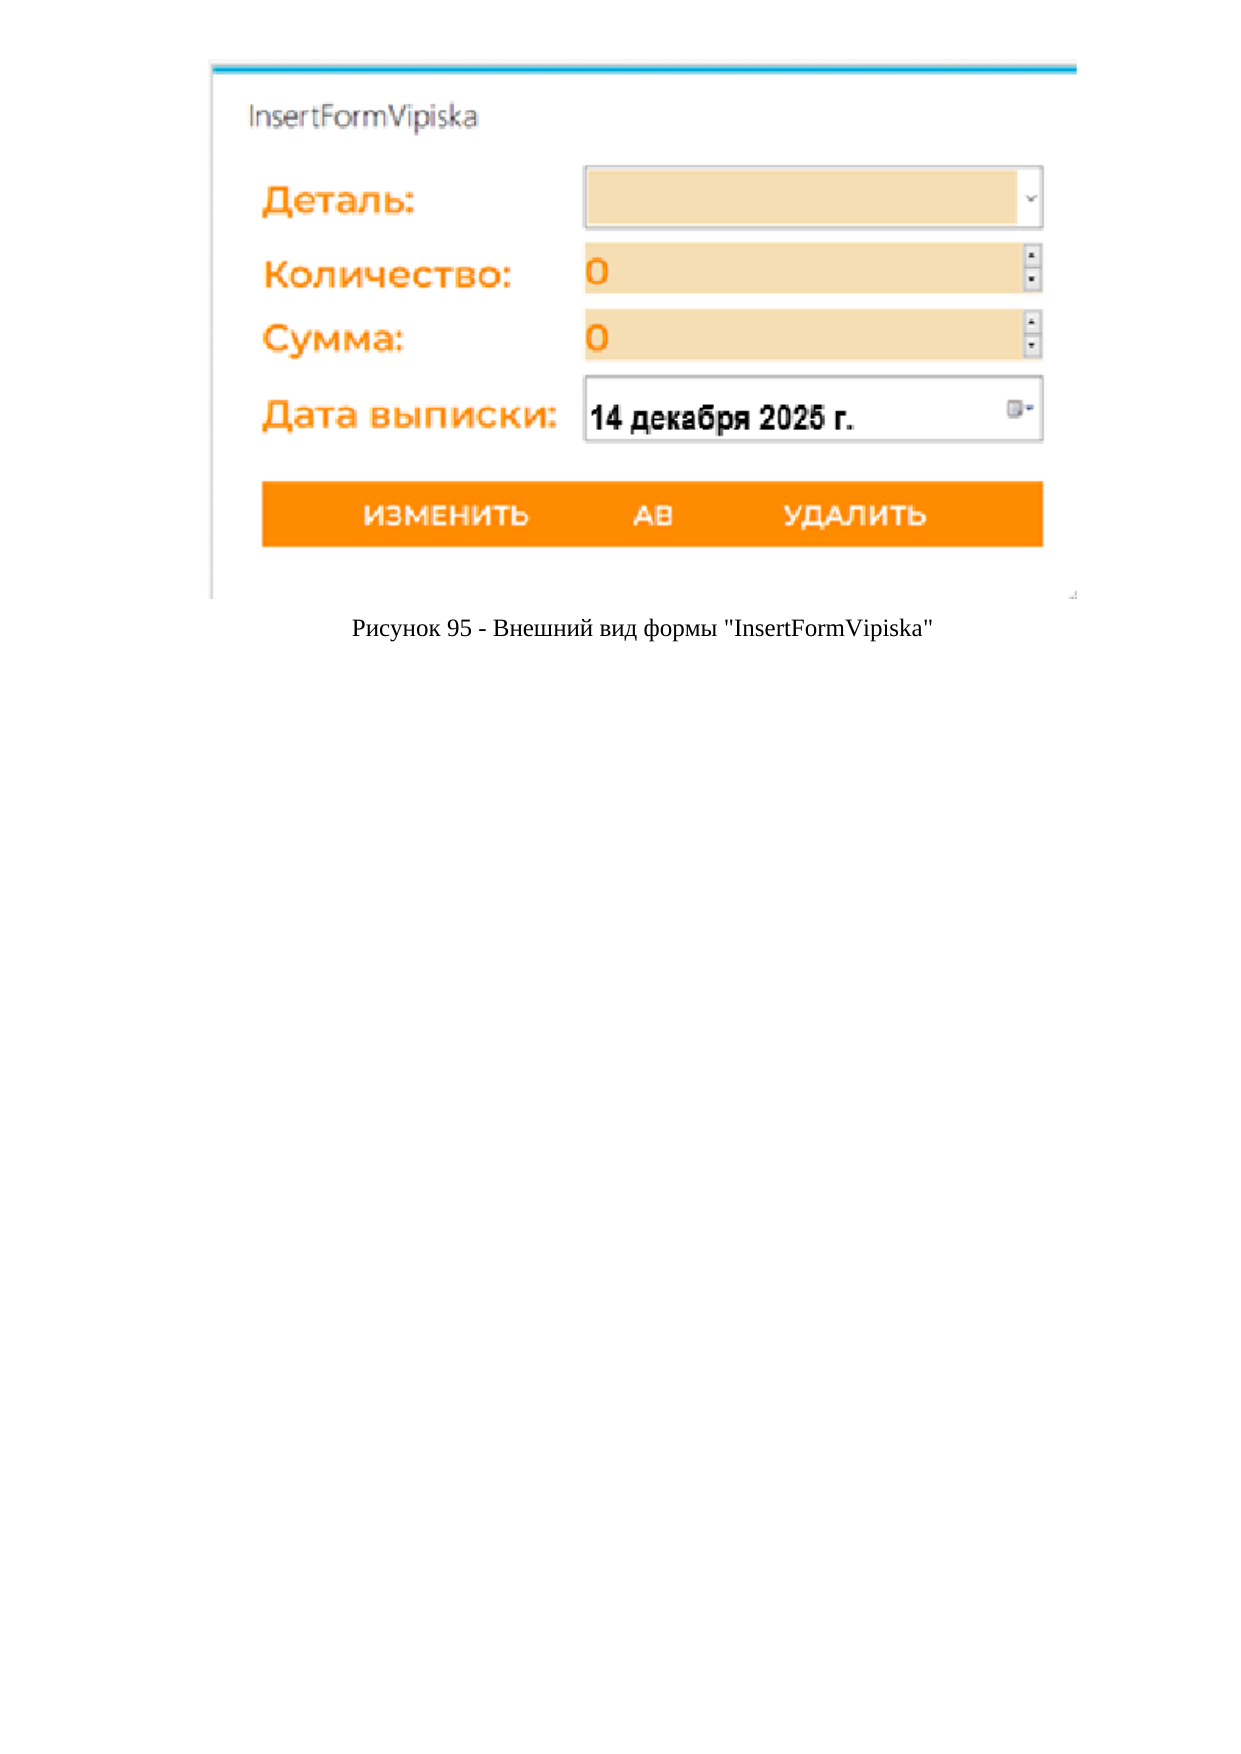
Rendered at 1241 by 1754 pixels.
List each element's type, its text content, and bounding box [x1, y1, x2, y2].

picture [207, 59, 1077, 599]
